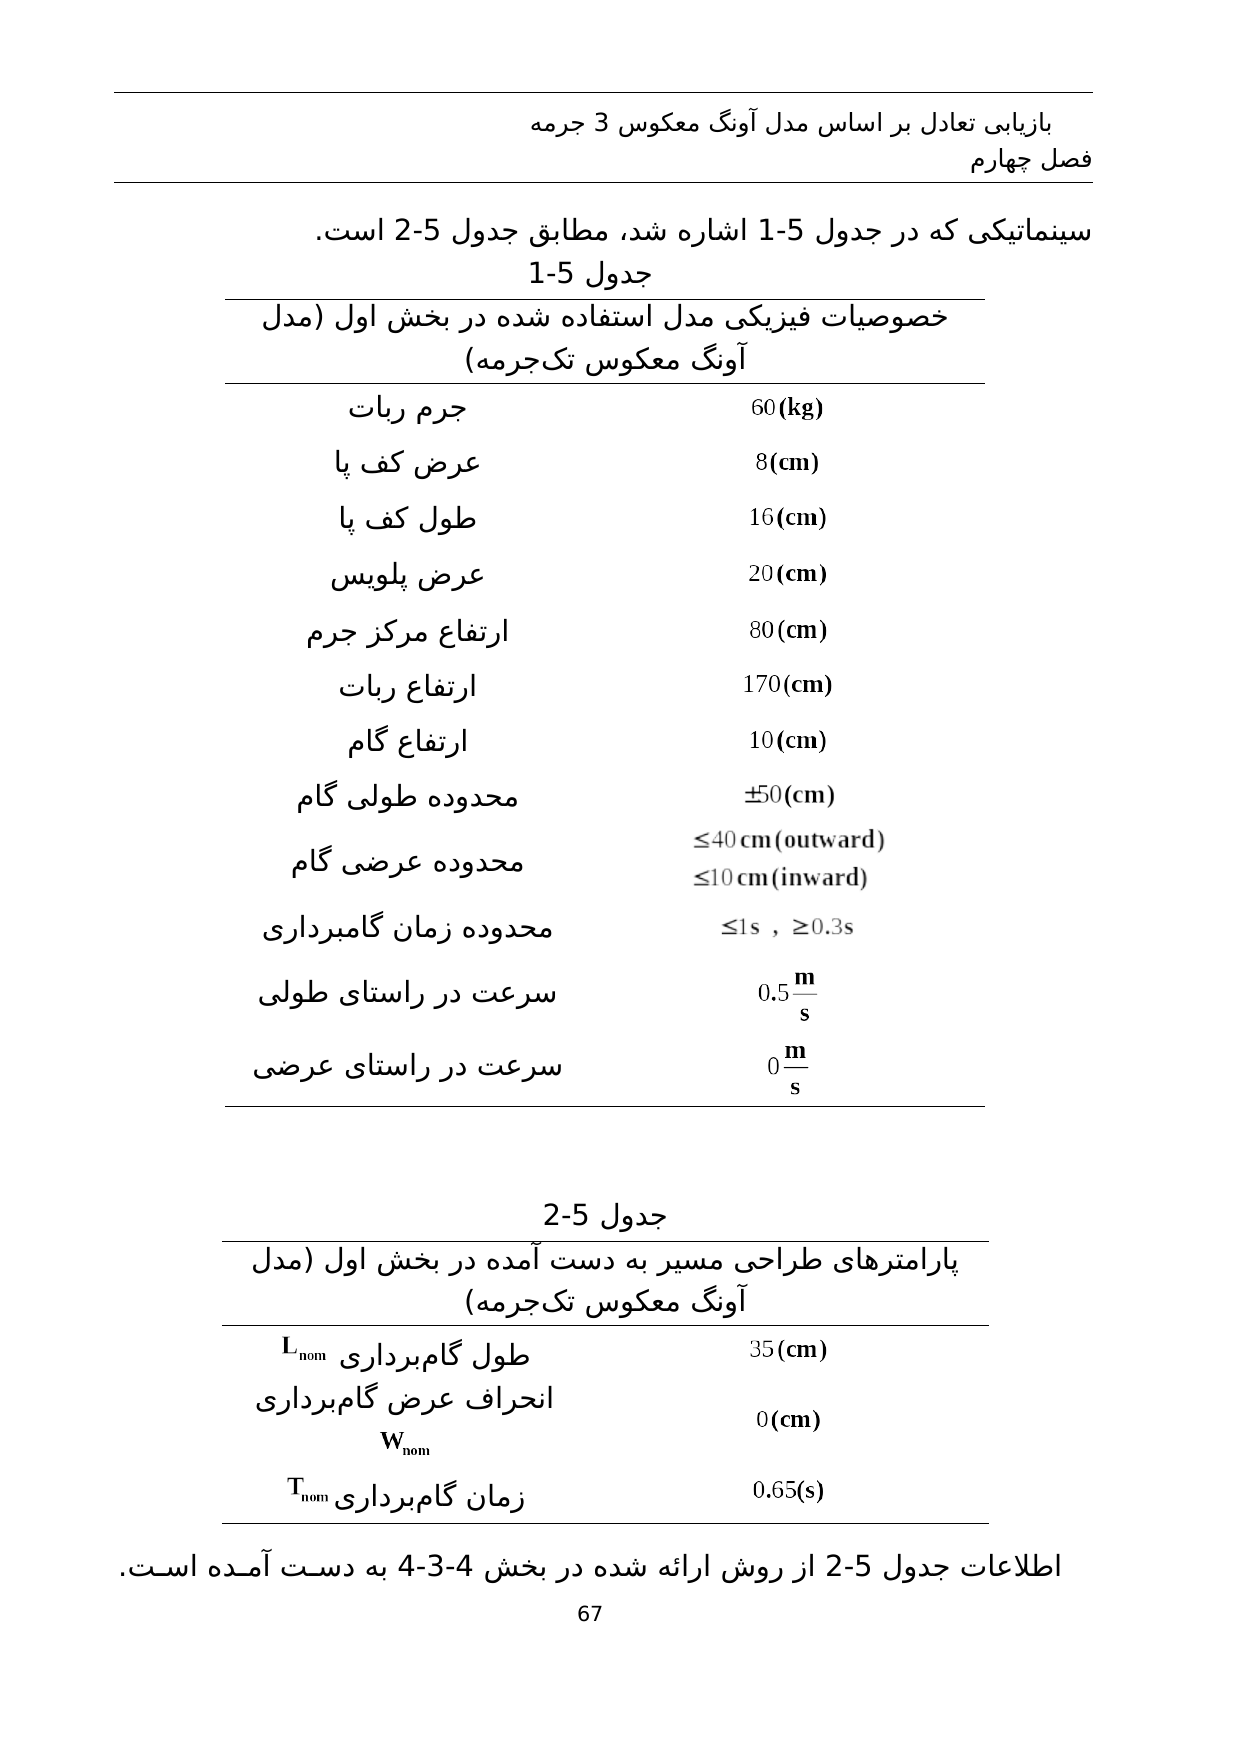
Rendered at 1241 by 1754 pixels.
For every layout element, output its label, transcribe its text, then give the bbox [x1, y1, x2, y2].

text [118, 214, 1092, 248]
table_cell [587, 1381, 989, 1467]
table_header پارامترهای طراحی مسیر به دست آمده در بخش اول (مدل آونگ معکوس تک‌جرمه) [222, 1242, 989, 1325]
table_cell عرض پلویس [225, 550, 590, 606]
table_cell [590, 550, 985, 606]
table_cell سرعت در راستای عرضی [225, 1032, 590, 1106]
table_cell [590, 439, 985, 493]
table_cell [590, 1032, 985, 1106]
table_cell [590, 827, 985, 903]
table_cell محدوده عرضی گام [225, 827, 590, 903]
table_cell زمان گام‌برداری [222, 1467, 587, 1523]
text جدول 5-2 [118, 1199, 1092, 1233]
table_cell سرعت در راستای طولی [225, 958, 590, 1032]
table_cell [590, 904, 985, 958]
table_cell محدوده طولی گام [225, 772, 590, 827]
table_cell طول گام‌برداری [222, 1326, 587, 1381]
table_cell [587, 1467, 989, 1523]
table_cell ارتفاع مرکز جرم [225, 606, 590, 662]
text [118, 1549, 1092, 1583]
table_cell ارتفاع گام [225, 717, 590, 772]
table_cell ارتفاع ربات [225, 662, 590, 717]
table_cell [587, 1326, 989, 1381]
table_cell [590, 606, 985, 662]
table_cell [590, 662, 985, 717]
table_cell [590, 717, 985, 772]
table_cell [590, 772, 985, 827]
table_cell [590, 494, 985, 550]
table_cell عرض کف پا [225, 439, 590, 493]
text جدول 5-1 [118, 256, 1092, 290]
table_cell طول کف پا [225, 494, 590, 550]
table_cell [590, 958, 985, 1032]
table_header خصوصیات فیزیکی مدل استفاده شده در بخش اول (مدل آونگ معکوس تک‌جرمه) [225, 300, 985, 382]
table_cell انحراف عرض گام‌برداری [222, 1381, 587, 1467]
table_cell [590, 384, 985, 439]
table_cell جرم ربات [225, 384, 590, 439]
table_cell محدوده زمان گام‎برداری [225, 904, 590, 958]
